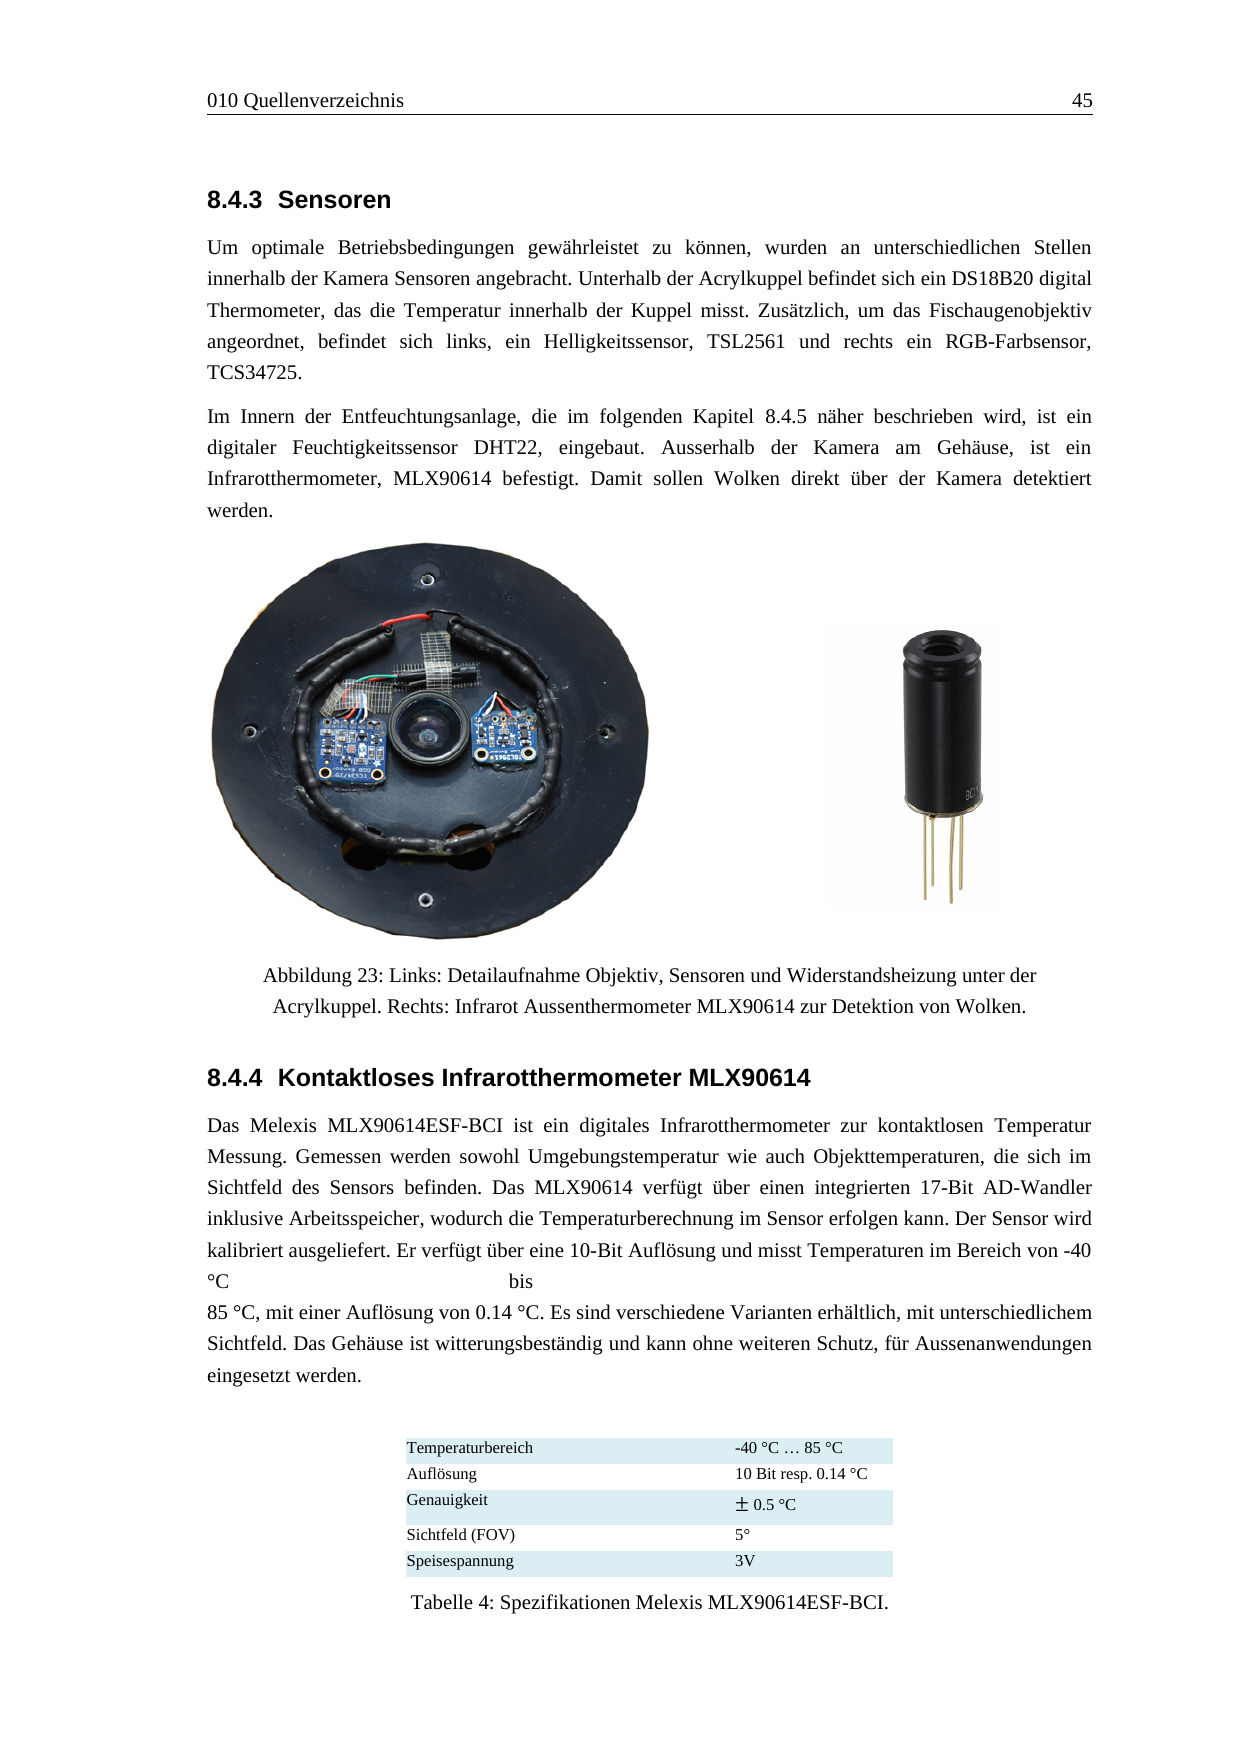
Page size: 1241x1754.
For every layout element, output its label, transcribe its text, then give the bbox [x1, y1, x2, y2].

table_cell 5° [731, 1525, 893, 1551]
table_cell Speisespannung [406, 1551, 731, 1577]
text Im Innern der Entfeuchtungsanlage, die im folgenden Kapitel 7.5.3 näher beschrieben wird, ist ein digitaler Feuchtigkeitssensor DHT22, eingebaut. Ausserhalb der Kamera am Gehäuse, ist ein Infrarotthermometer, MLX90614 befestigt. Damit sollen Wolken direkt über der Kamera detektiert werden. [207, 404, 1093, 522]
table_header Temperaturbereich [406, 1438, 731, 1464]
subtitle Kontaktloses Infrarotthermometer MLX90614 [207, 1063, 1093, 1092]
table_cell Auflösung [406, 1464, 731, 1490]
table_cell Genauigkeit [406, 1490, 731, 1525]
table_cell 10 Bit resp. 0.14 °C [731, 1464, 893, 1490]
table_header -40 °C … 85 °C [731, 1438, 893, 1464]
text Tabelle 4: Spezifikationen Melexis MLX90614ESF-BCI. [207, 1590, 1093, 1614]
text Abbildung 23: Links: Detailaufnahme Objektiv, Sensoren und Widerstandsheizung unter der Acrylkuppel. Rechts: Infrarot Aussenthermometer MLX90614 zur Detektion von Wolken. [207, 963, 1093, 1018]
text Um optimale Betriebsbedingungen gewährleistet zu können, wurden an unterschiedlichen Stellen innerhalb der Kamera Sensoren angebracht. Unterhalb der Acrylkuppel befindet sich ein DS18B20 digital Thermometer, das die Temperatur innerhalb der Kuppel misst. Zusätzlich, um das Fischaugenobjektiv angeordnet, befindet sich links, ein Helligkeitssensor, TSL2561 und rechts ein RGB-Farbsensor, TCS34725. [207, 235, 1093, 384]
picture [207, 541, 1093, 944]
subtitle Sensoren [207, 185, 1093, 214]
table_cell Sichtfeld (FOV) [406, 1525, 731, 1551]
table_cell 3V [731, 1551, 893, 1577]
table_cell 0.5 °C [731, 1490, 893, 1525]
text Das Melexis MLX90614ESF-BCI ist ein digitales Infrarotthermometer zur kontaktlosen Temperatur Messung. Gemessen werden sowohl Umgebungstemperatur wie auch Objekttemperaturen, die sich im Sichtfeld des Sensors befinden. Das MLX90614 verfügt über einen integrierten 17-Bit AD-Wandler inklusive Arbeitsspeicher, wodurch die Temperaturberechnung im Sensor erfolgen kann. Der Sensor wird kalibriert ausgeliefert. Er verfügt über eine 10-Bit Auflösung und misst Temperaturen im Bereich von -40 °C bis 85 °C, mit einer Auflösung von 0.14 °C. Es sind verschiedene Varianten erhältlich, mit unterschiedlichem Sichtfeld. Das Gehäuse ist witterungsbeständig und kann ohne weiteren Schutz, für Aussenanwendungen eingesetzt werden. [207, 1113, 1093, 1387]
